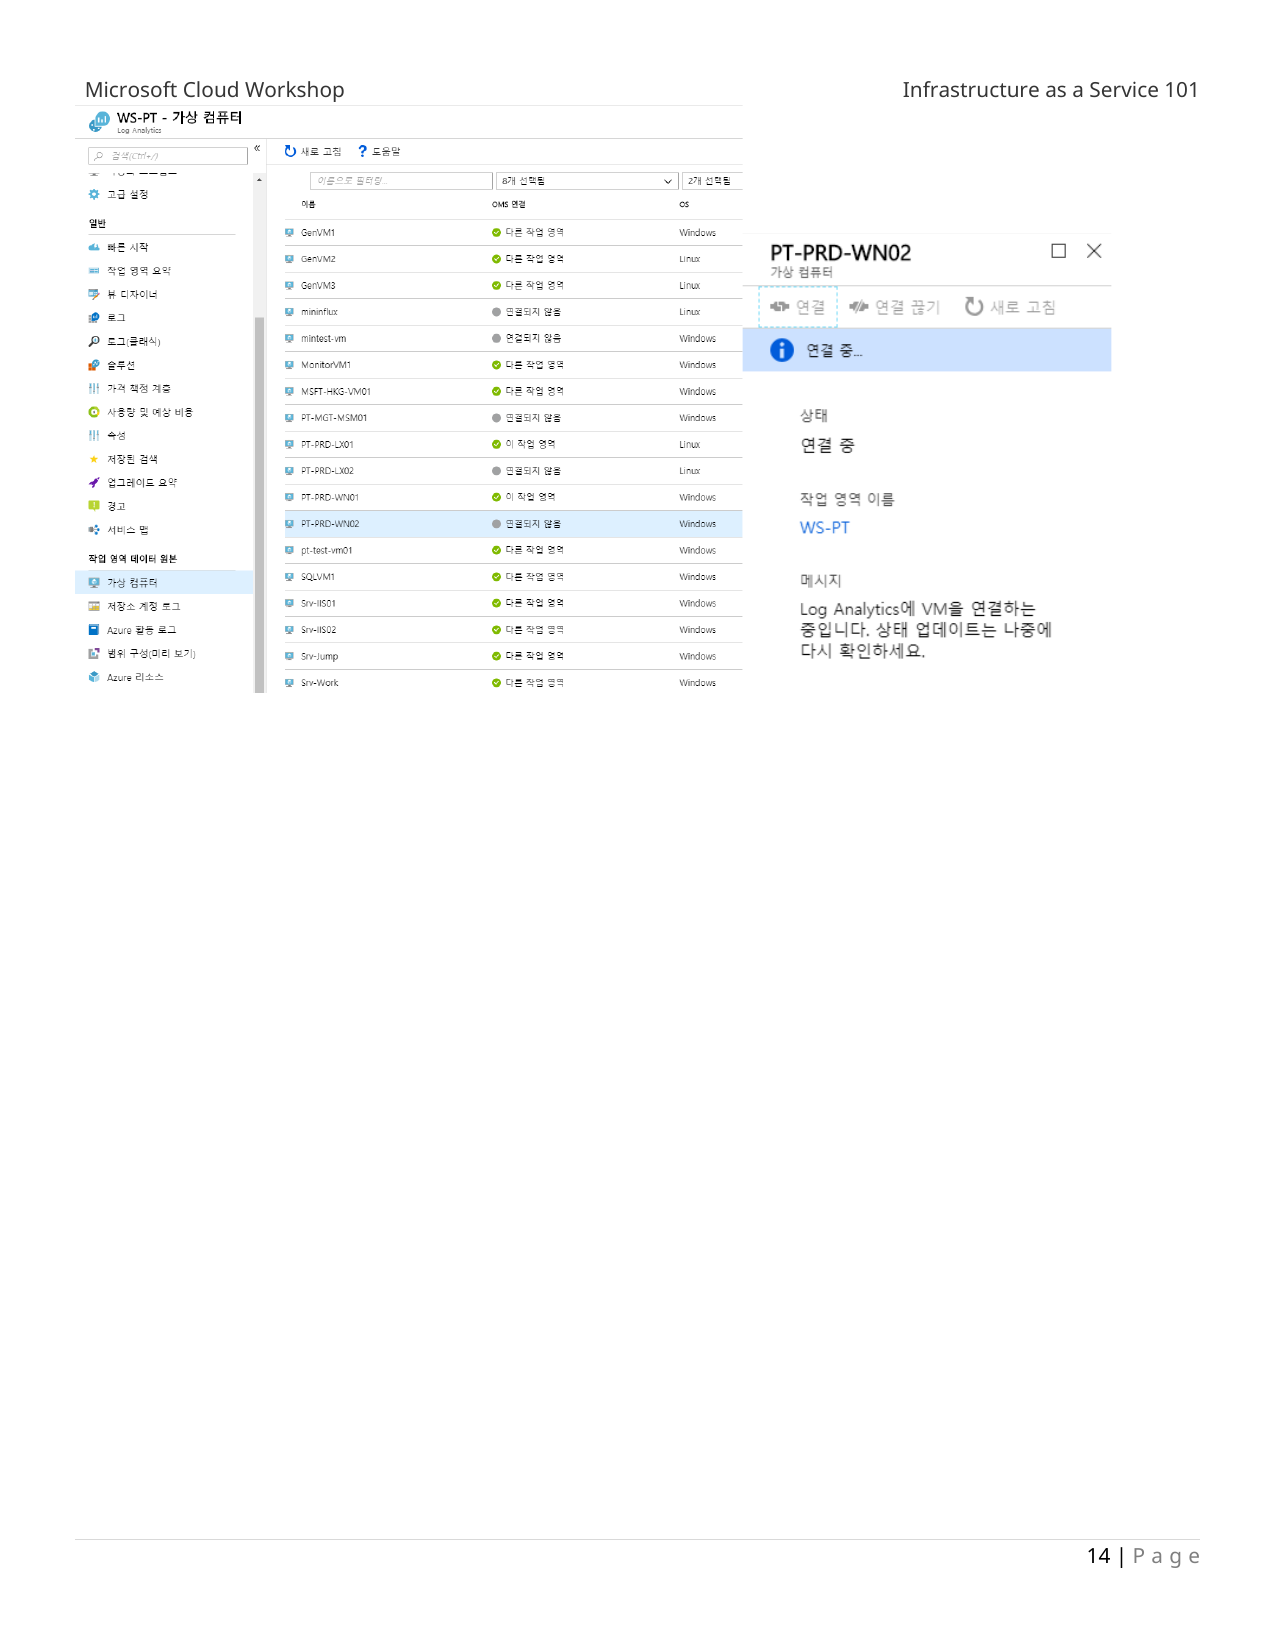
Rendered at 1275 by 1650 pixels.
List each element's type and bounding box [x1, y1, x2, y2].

picture [75, 103, 1112, 693]
